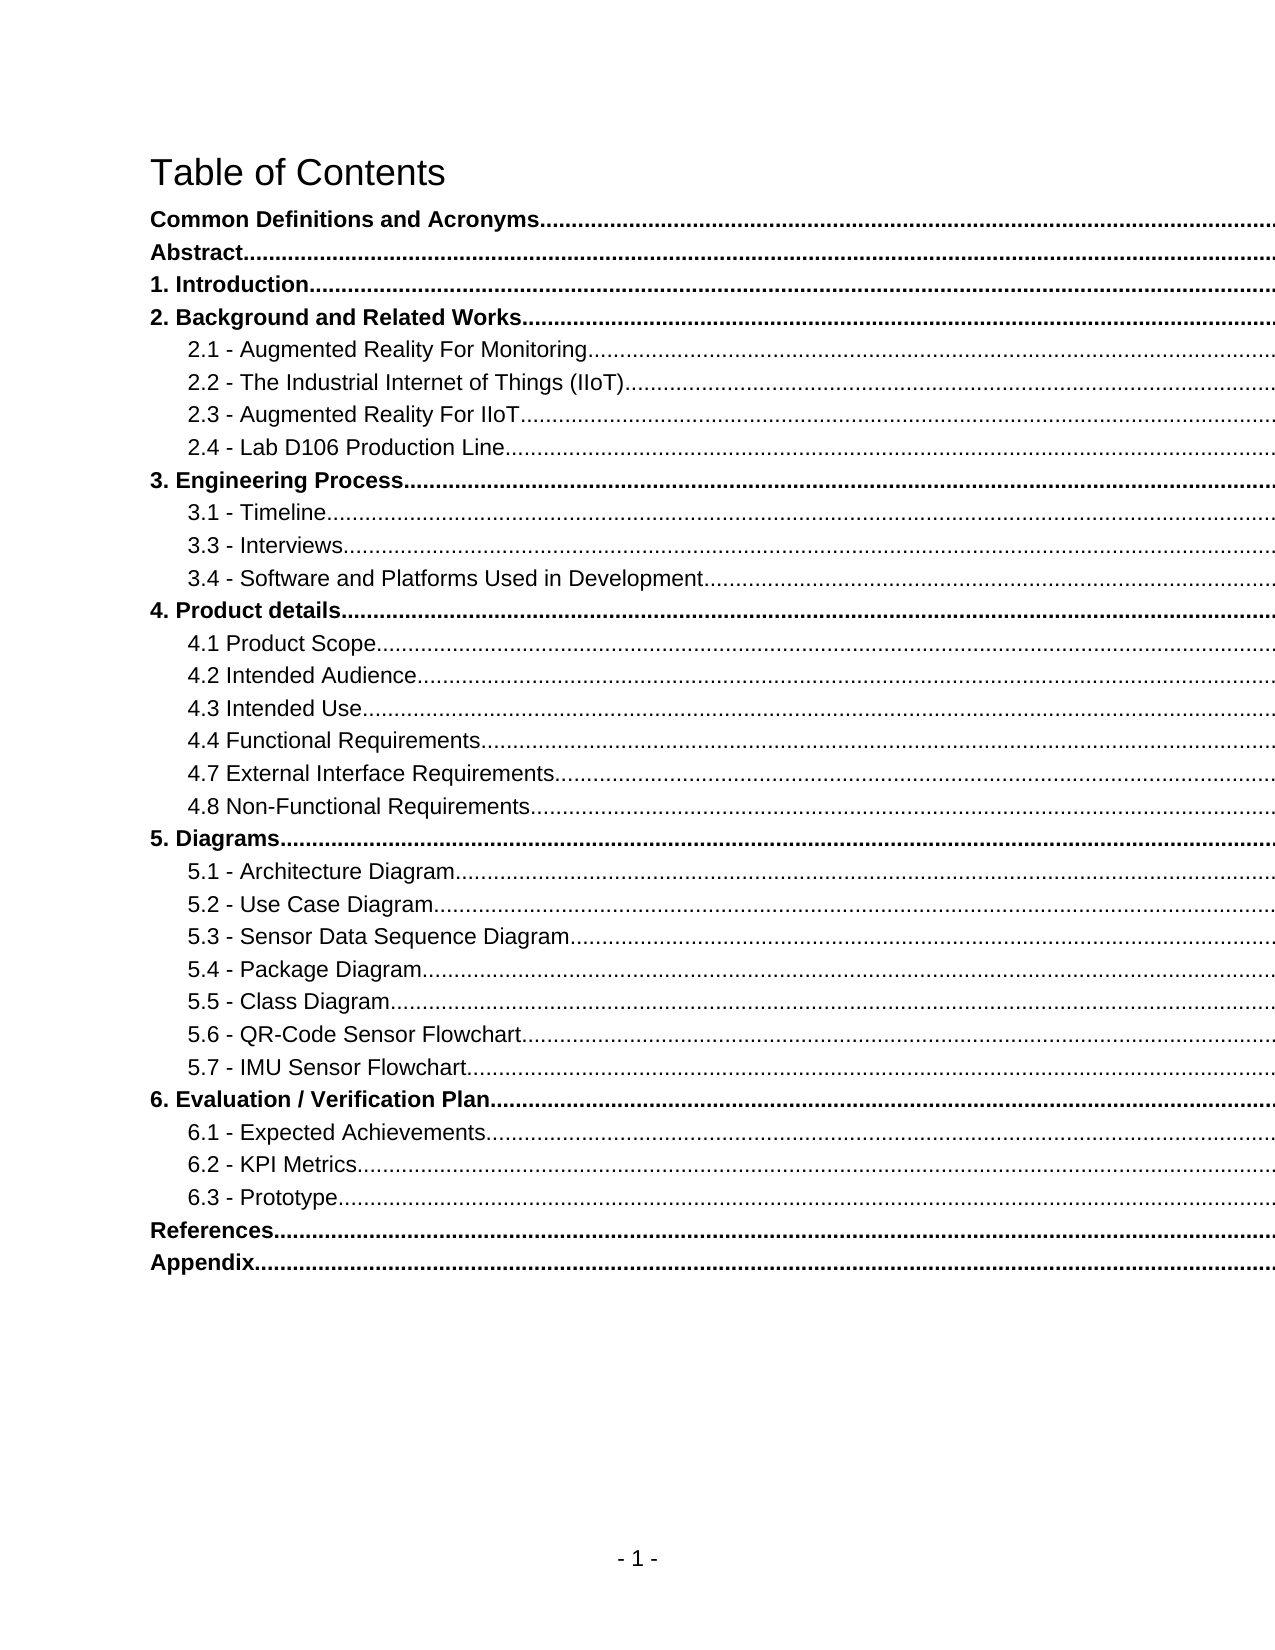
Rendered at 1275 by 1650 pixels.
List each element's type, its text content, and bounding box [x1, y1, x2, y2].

text Table of Contents [150, 150, 1125, 193]
